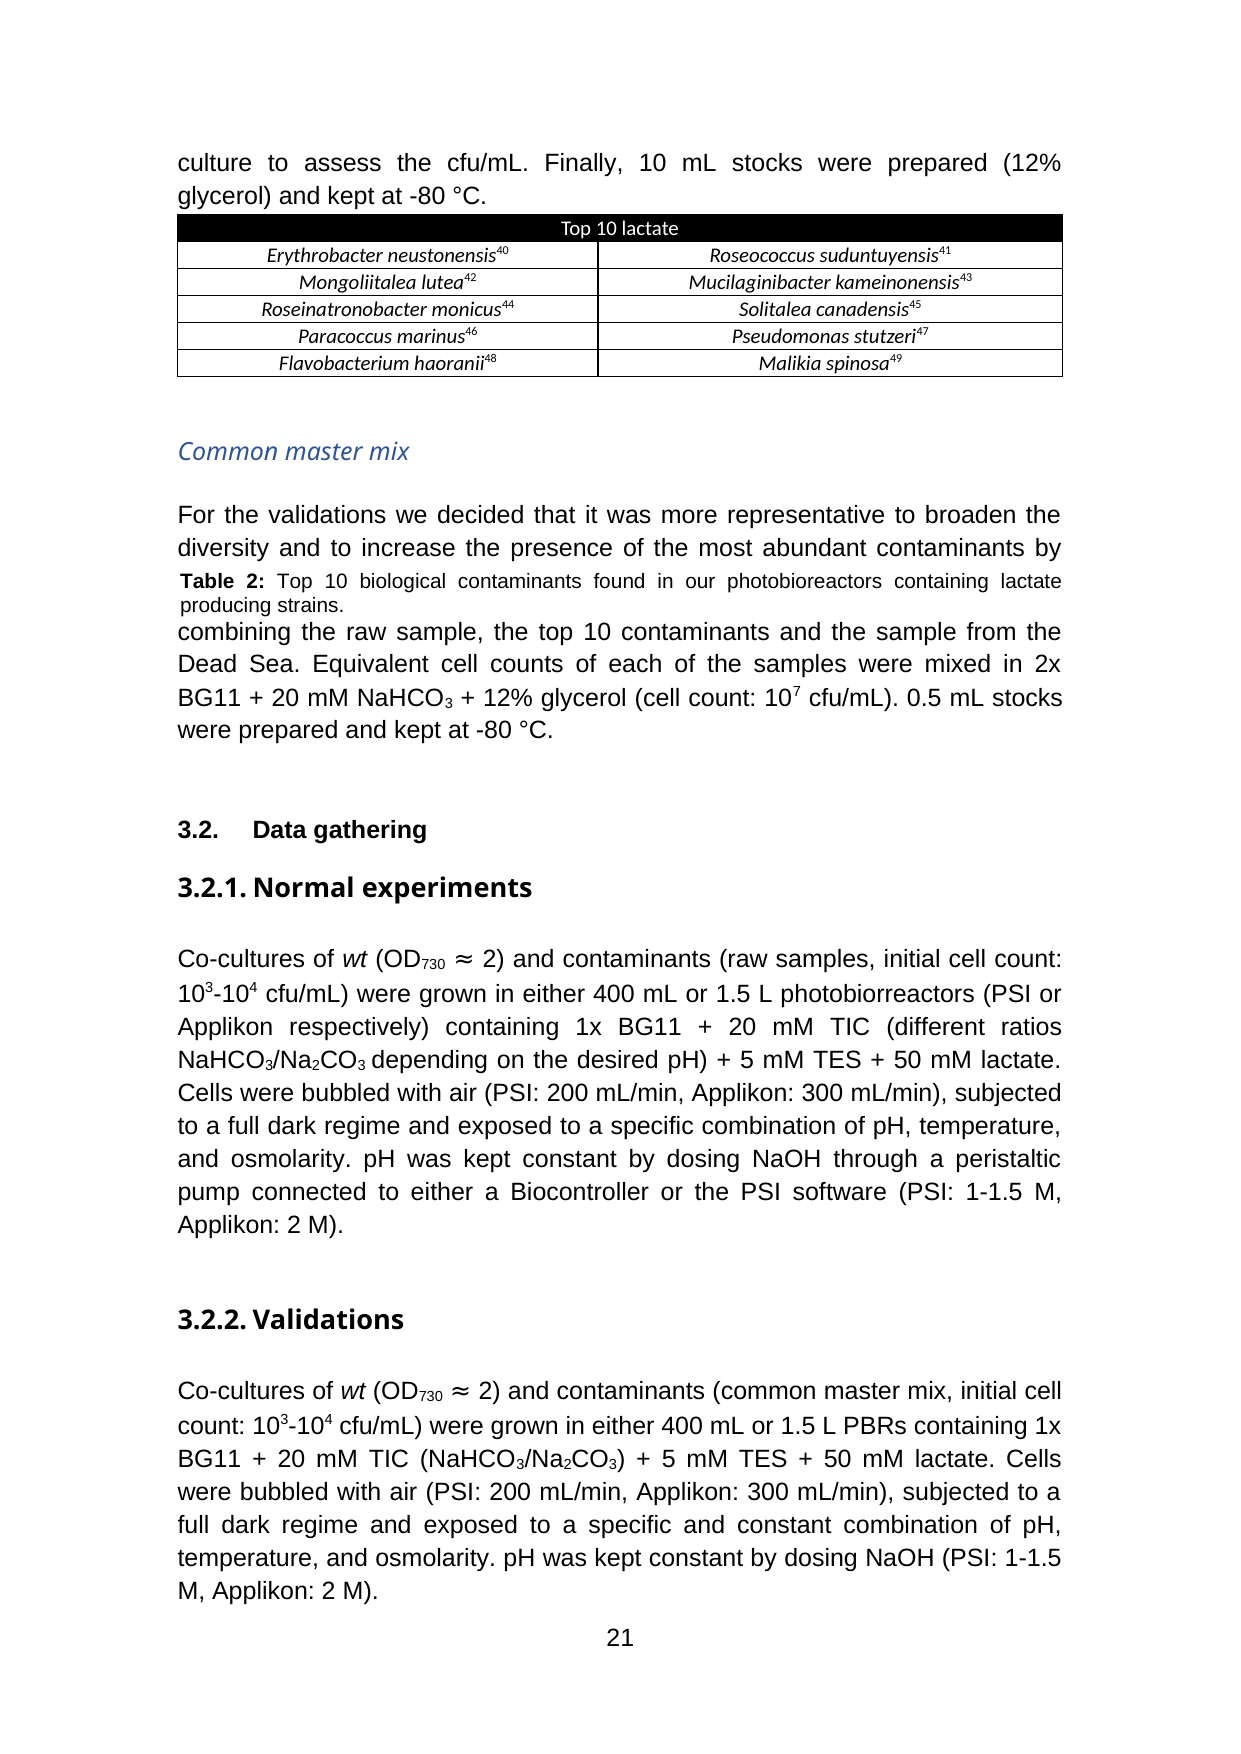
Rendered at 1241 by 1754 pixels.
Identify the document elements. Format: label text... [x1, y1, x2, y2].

table_cell Malikia spinosa49 [599, 350, 1062, 376]
table_cell Mongoliitalea lutea42 [178, 269, 597, 295]
text Co-cultures of wt (OD730 ≈ 2) and contaminants (raw samples, initial cell count: 103-104 cfu/mL) were grown in either 400 mL or 1.5 L photobiorreactors (PSI or Applikon respectively) containing 1x BG11 + 20 mM TIC (different ratios NaHCO3/Na2CO3 depending on the desired pH) + 5 mM TES + 50 mM lactate. Cells were bubbled with air (PSI: 200 mL/min, Applikon: 300 mL/min), subjected to a full dark regime and exposed to a specific combination of pH, temperature, and osmolarity. pH was kept constant by dosing NaOH through a peristaltic pump connected to either a Biocontroller or the PSI software (PSI: 1-1.5 M, Applikon: 2 M). [177, 940, 1063, 1238]
subtitle Data gathering [177, 814, 1063, 843]
table_cell Pseudomonas stutzeri47 [599, 323, 1062, 349]
subtitle Normal experiments [177, 868, 1063, 905]
subtitle Validations [177, 1301, 1063, 1338]
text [177, 148, 1063, 209]
table_cell Solitalea canadensis45 [599, 296, 1062, 322]
subtitle Common master mix [177, 434, 1063, 468]
text Table 2: Top 10 biological contaminants found in our photobioreactors containing lactate producing strains. [180, 568, 1063, 616]
text For the validations we decided that it was more representative to broaden the diversity and to increase the presence of the most abundant contaminants by combining the raw sample, the top 10 contaminants and the sample from the Dead Sea. Equivalent cell counts of each of the samples were mixed in 2x BG11 + 20 mM NaHCO3 + 12% glycerol (cell count: 107 cfu/mL). 0.5 mL stocks were prepared and kept at -80 °C. [177, 499, 1063, 744]
table_cell Roseococcus suduntuyensis41 [599, 242, 1062, 268]
table_cell Paracoccus marinus46 [178, 323, 597, 349]
table_cell Mucilaginibacter kameinonensis43 [599, 269, 1062, 295]
table_cell Flavobacterium haoranii48 [178, 350, 597, 376]
table_cell Roseinatronobacter monicus44 [178, 296, 597, 322]
table_header Top 10 lactate [178, 215, 1062, 241]
text Co-cultures of wt (OD730 ≈ 2) and contaminants (common master mix, initial cell count: 103-104 cfu/mL) were grown in either 400 mL or 1.5 L PBRs containing 1x BG11 + 20 mM TIC (NaHCO3/Na2CO3) + 5 mM TES + 50 mM lactate. Cells were bubbled with air (PSI: 200 mL/min, Applikon: 300 mL/min), subjected to a full dark regime and exposed to a specific and constant combination of pH, temperature, and osmolarity. pH was kept constant by dosing NaOH (PSI: 1-1.5 M, Applikon: 2 M). [177, 1373, 1063, 1605]
table_cell Erythrobacter neustonensis40 [178, 242, 597, 268]
